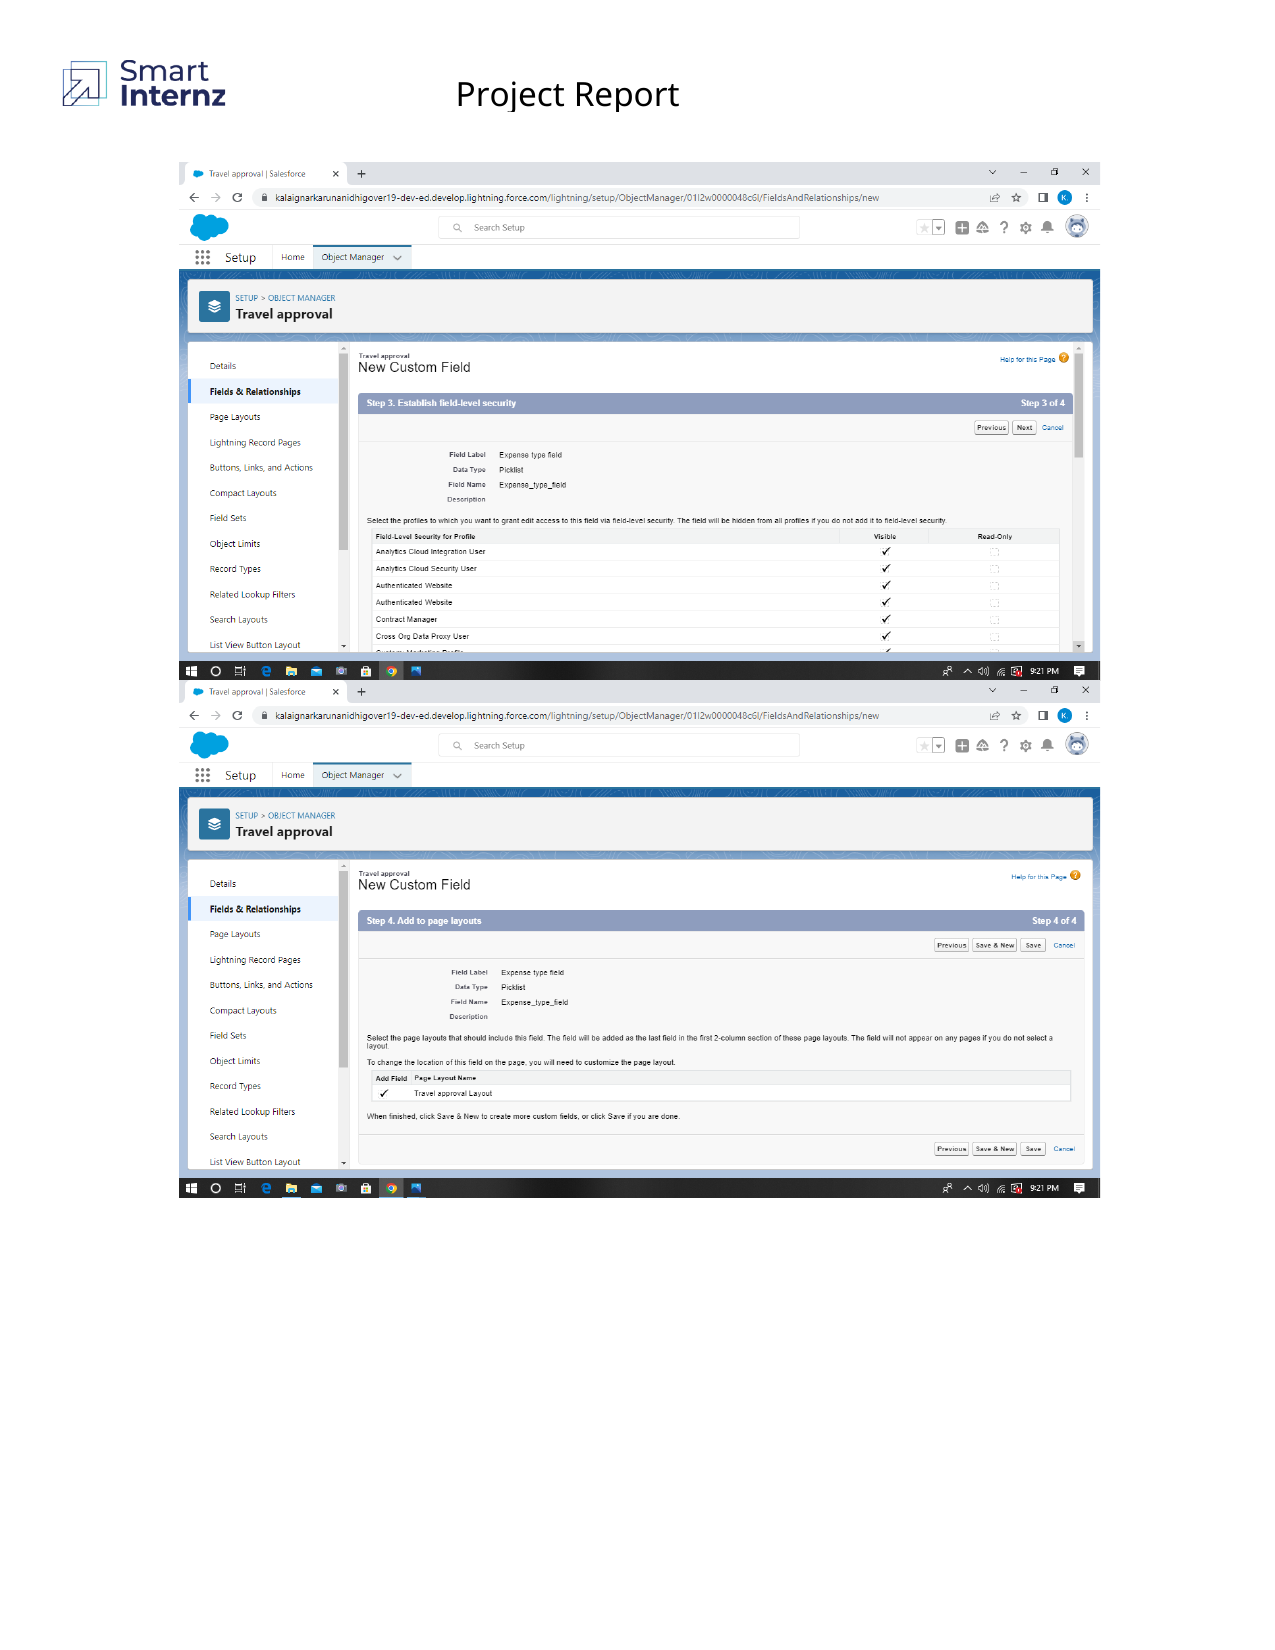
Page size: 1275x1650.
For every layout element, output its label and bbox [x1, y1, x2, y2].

picture [179, 162, 1100, 1198]
picture [62, 60, 226, 106]
